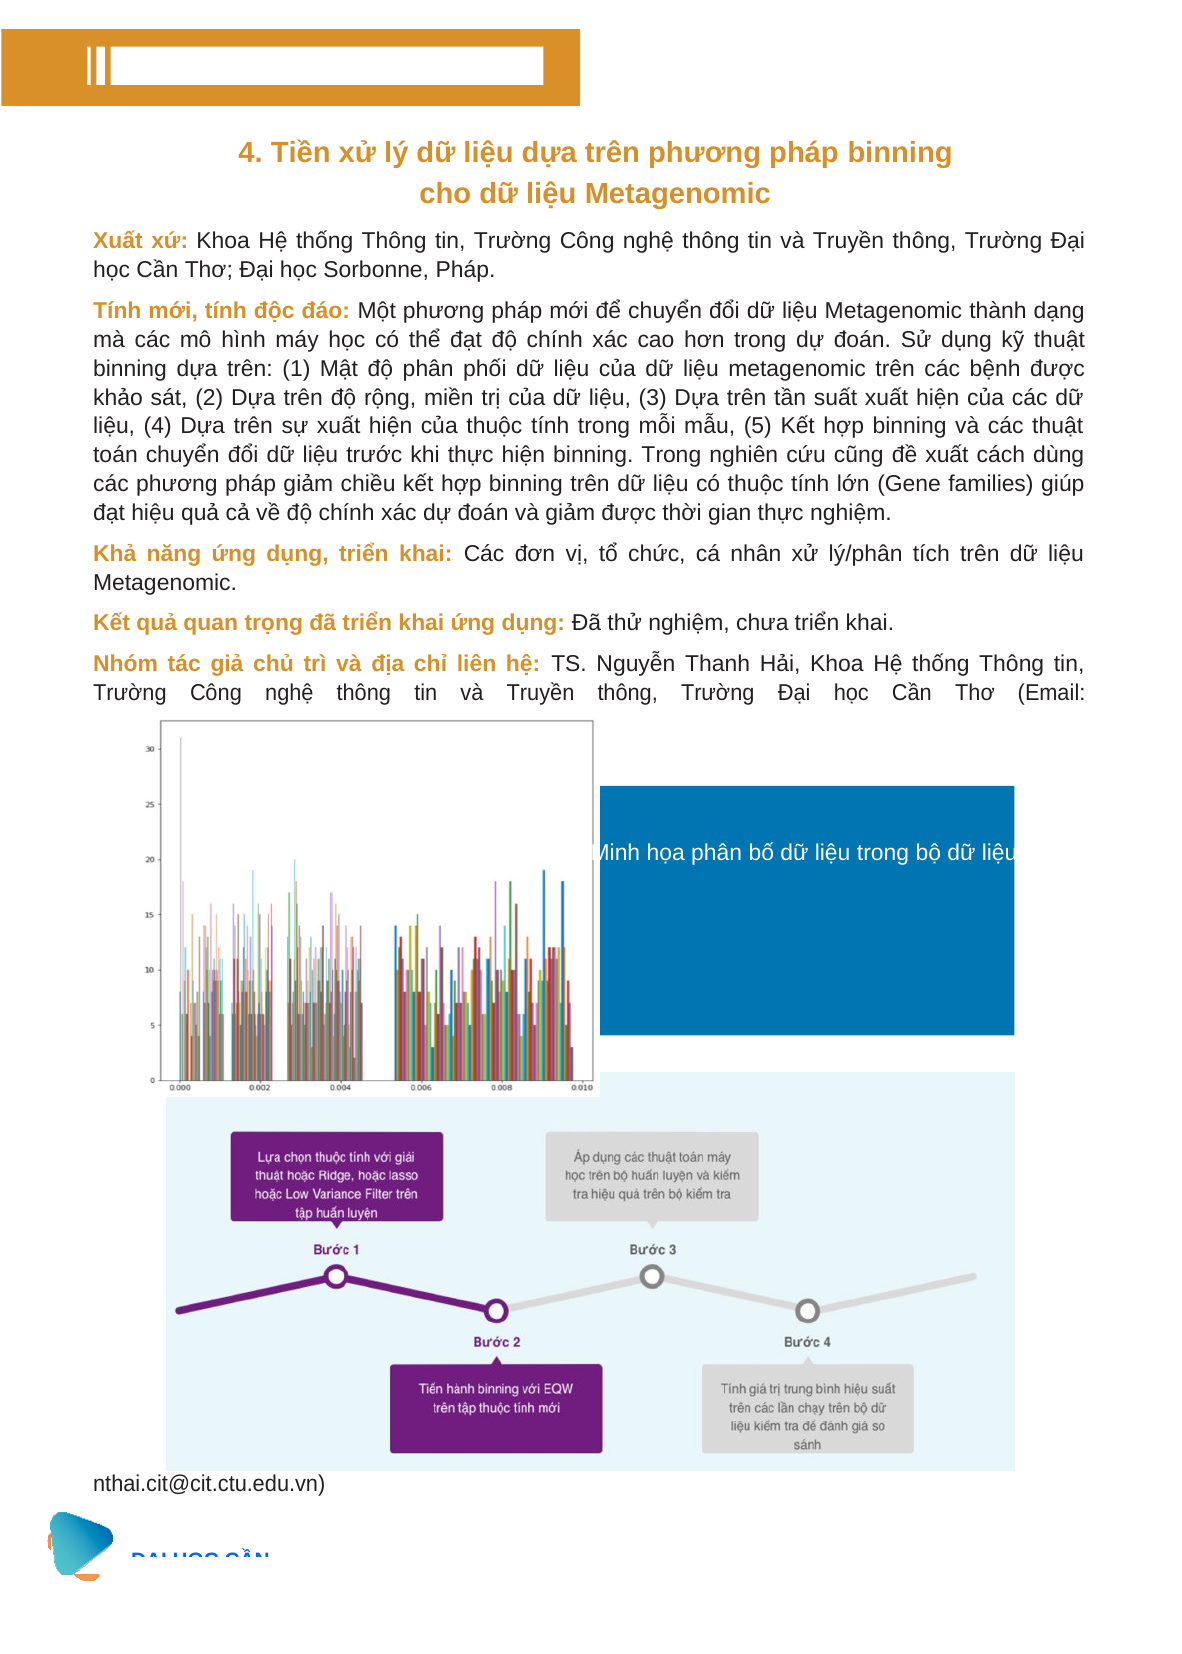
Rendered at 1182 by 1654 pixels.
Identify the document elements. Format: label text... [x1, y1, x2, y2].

picture [47, 1510, 113, 1581]
text Khả năng ứng dụng, triển khai: Các đơn vị, tổ chức, cá nhân xử lý/phân tích trên dữ liệu Metagenomic. [93, 539, 1085, 595]
text Kết quả quan trọng đã triển khai ứng dụng: Đã thử nghiệm, chưa triển khai. [93, 609, 1175, 635]
text Nhóm tác giả chủ trì và địa chỉ liên hệ: TS. Nguyễn Thanh Hải, Khoa Hệ thống Thông tin, Trường Công nghệ thông tin và Truyền thông, Trường Đại học Cần Thơ (Email: nthai.cit@cit.ctu.edu.vn) [93, 650, 1085, 1497]
text Xuất xứ: Khoa Hệ thống Thông tin, Trường Công nghệ thông tin và Truyền thông, Trường Đại học Cần Thơ; Đại học Sorbonne, Pháp. [93, 227, 1086, 282]
subtitle Tiền xử lý dữ liệu dựa trên phương pháp binning cho dữ liệu Metagenomic [238, 135, 953, 209]
text Tính mới, tính độc đáo: Một phương pháp mới để chuyển đổi dữ liệu Metagenomic thành dạng mà các mô hình máy học có thể đạt độ chính xác cao hơn trong dự đoán. Sử dụng kỹ thuật binning dựa trên: (1) Mật độ phân phối dữ liệu của dữ liệu metagenomic trên các bệnh được khảo sát, (2) Dựa trên độ rộng, miền trị của dữ liệu, (3) Dựa trên tần suất xuất hiện của các dữ liệu, (4) Dựa trên sự xuất hiện của thuộc tính trong mỗi mẫu, (5) Kết hợp binning và các thuật toán chuyển đổi dữ liệu trước khi thực hiện binning. Trong nghiên cứu cũng đề xuất cách dùng các phương pháp giảm chiều kết hợp binning trên dữ liệu có thuộc tính lớn (Gene families) giúp đạt hiệu quả cả về độ chính xác dự đoán và giảm được thời gian thực nghiệm. [93, 297, 1086, 526]
